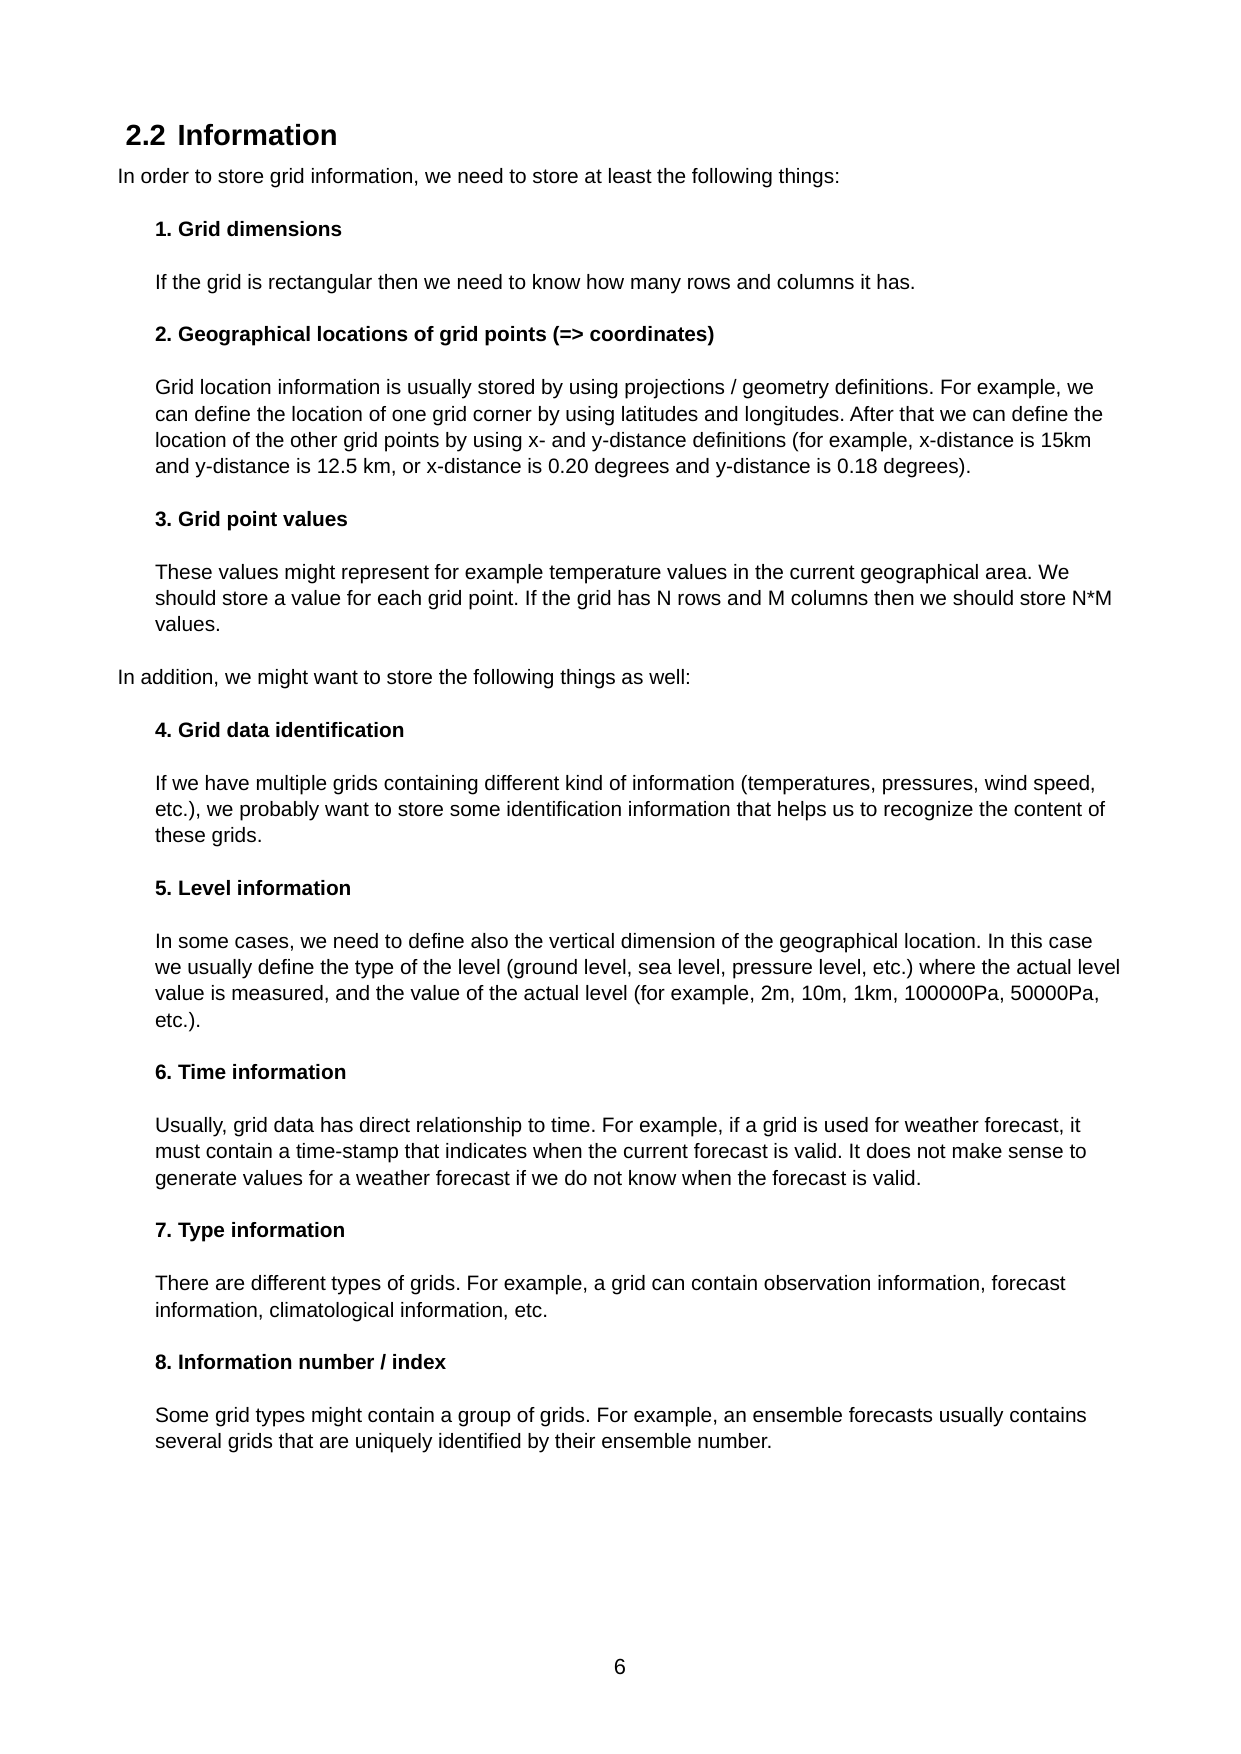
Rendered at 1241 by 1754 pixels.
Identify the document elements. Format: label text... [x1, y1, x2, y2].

text If the grid is rectangular then we need to know how many rows and columns it has. [155, 269, 1122, 293]
text These values might represent for example temperature values in the current geographical area. We should store a value for each grid point. If the grid has N rows and M columns then we should store N*M values. [155, 559, 1122, 636]
text There are different types of grids. For example, a grid can contain observation information, forecast information, climatological information, etc. [155, 1271, 1122, 1321]
text 5. Level information [155, 876, 1122, 900]
text 7. Type information [155, 1218, 1122, 1242]
text 6. Time information [155, 1060, 1122, 1084]
text In order to store grid information, we need to store at least the following things: [117, 164, 1122, 188]
text 3. Grid point values [155, 507, 1122, 531]
text In addition, we might want to store the following things as well: [117, 665, 1122, 689]
text In some cases, we need to define also the vertical dimension of the geographical location. In this case we usually define the type of the level (ground level, sea level, pressure level, etc.) where the actual level value is measured, and the value of the actual level (for example, 2m, 10m, 1km, 100000Pa, 50000Pa, etc.). [155, 928, 1122, 1031]
text 1. Grid dimensions [155, 217, 1122, 241]
text Grid location information is usually stored by using projections / geometry definitions. For example, we can define the location of one grid corner by using latitudes and longitudes. After that we can define the location of the other grid points by using x- and y-distance definitions (for example, x-distance is 15km and y-distance is 12.5 km, or x-distance is 0.20 degrees and y-distance is 0.18 degrees). [155, 375, 1122, 478]
text 2. Geographical locations of grid points (=> coordinates) [155, 322, 1122, 346]
text 4. Grid data identification [155, 718, 1122, 742]
subtitle Information [117, 118, 1122, 152]
text If we have multiple grids containing different kind of information (temperatures, pressures, wind speed, etc.), we probably want to store some identification information that helps us to recognize the content of these grids. [155, 770, 1122, 847]
text Some grid types might contain a group of grids. For example, an ensemble forecasts usually contains several grids that are uniquely identified by their ensemble number. [155, 1403, 1122, 1453]
text Usually, grid data has direct relationship to time. For example, if a grid is used for weather forecast, it must contain a time-stamp that indicates when the current forecast is valid. It does not make sense to generate values for a weather forecast if we do not know when the forecast is valid. [155, 1113, 1122, 1189]
text 8. Information number / index [155, 1350, 1122, 1374]
